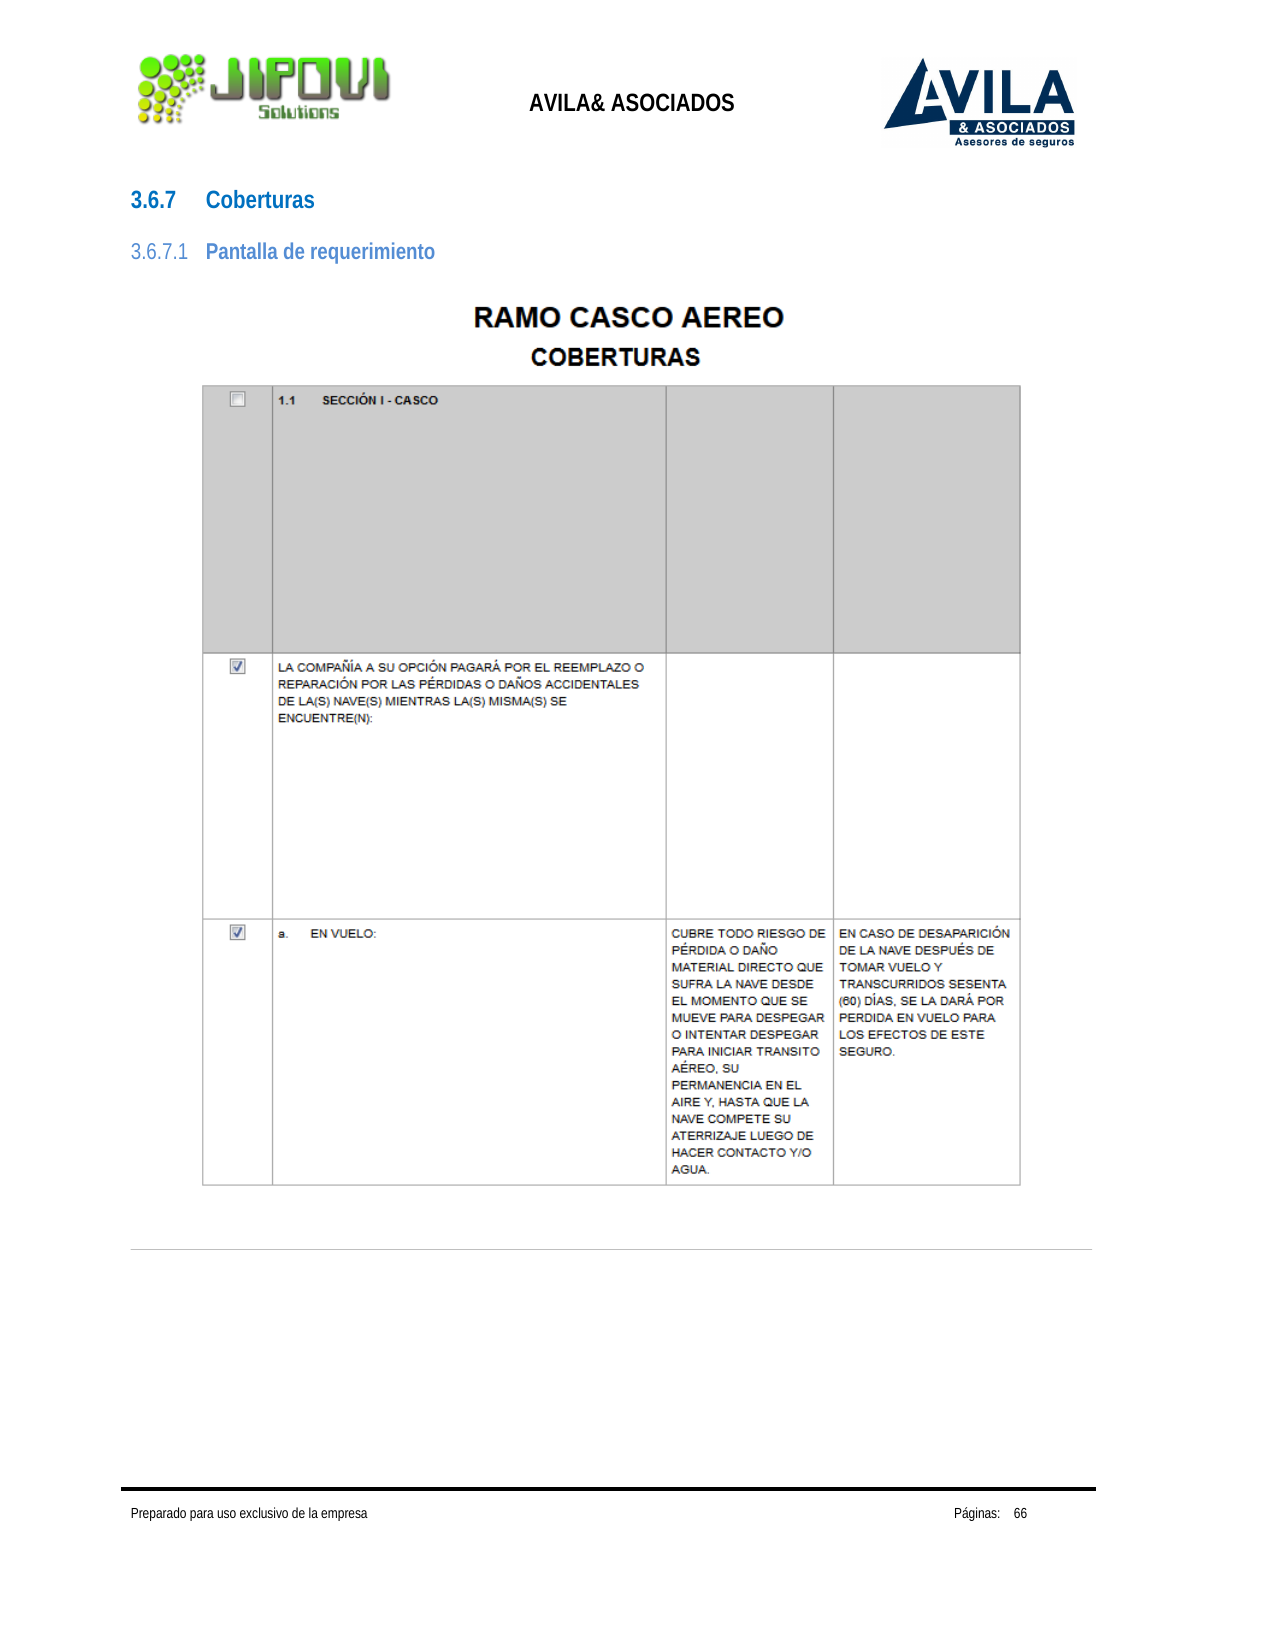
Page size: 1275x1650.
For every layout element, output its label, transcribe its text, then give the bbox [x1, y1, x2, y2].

picture [131, 47, 394, 128]
subtitle Pantalla de requerimiento [131, 238, 1092, 264]
subtitle Coberturas [131, 184, 1092, 213]
picture [130, 289, 1093, 1252]
picture [881, 57, 1077, 148]
